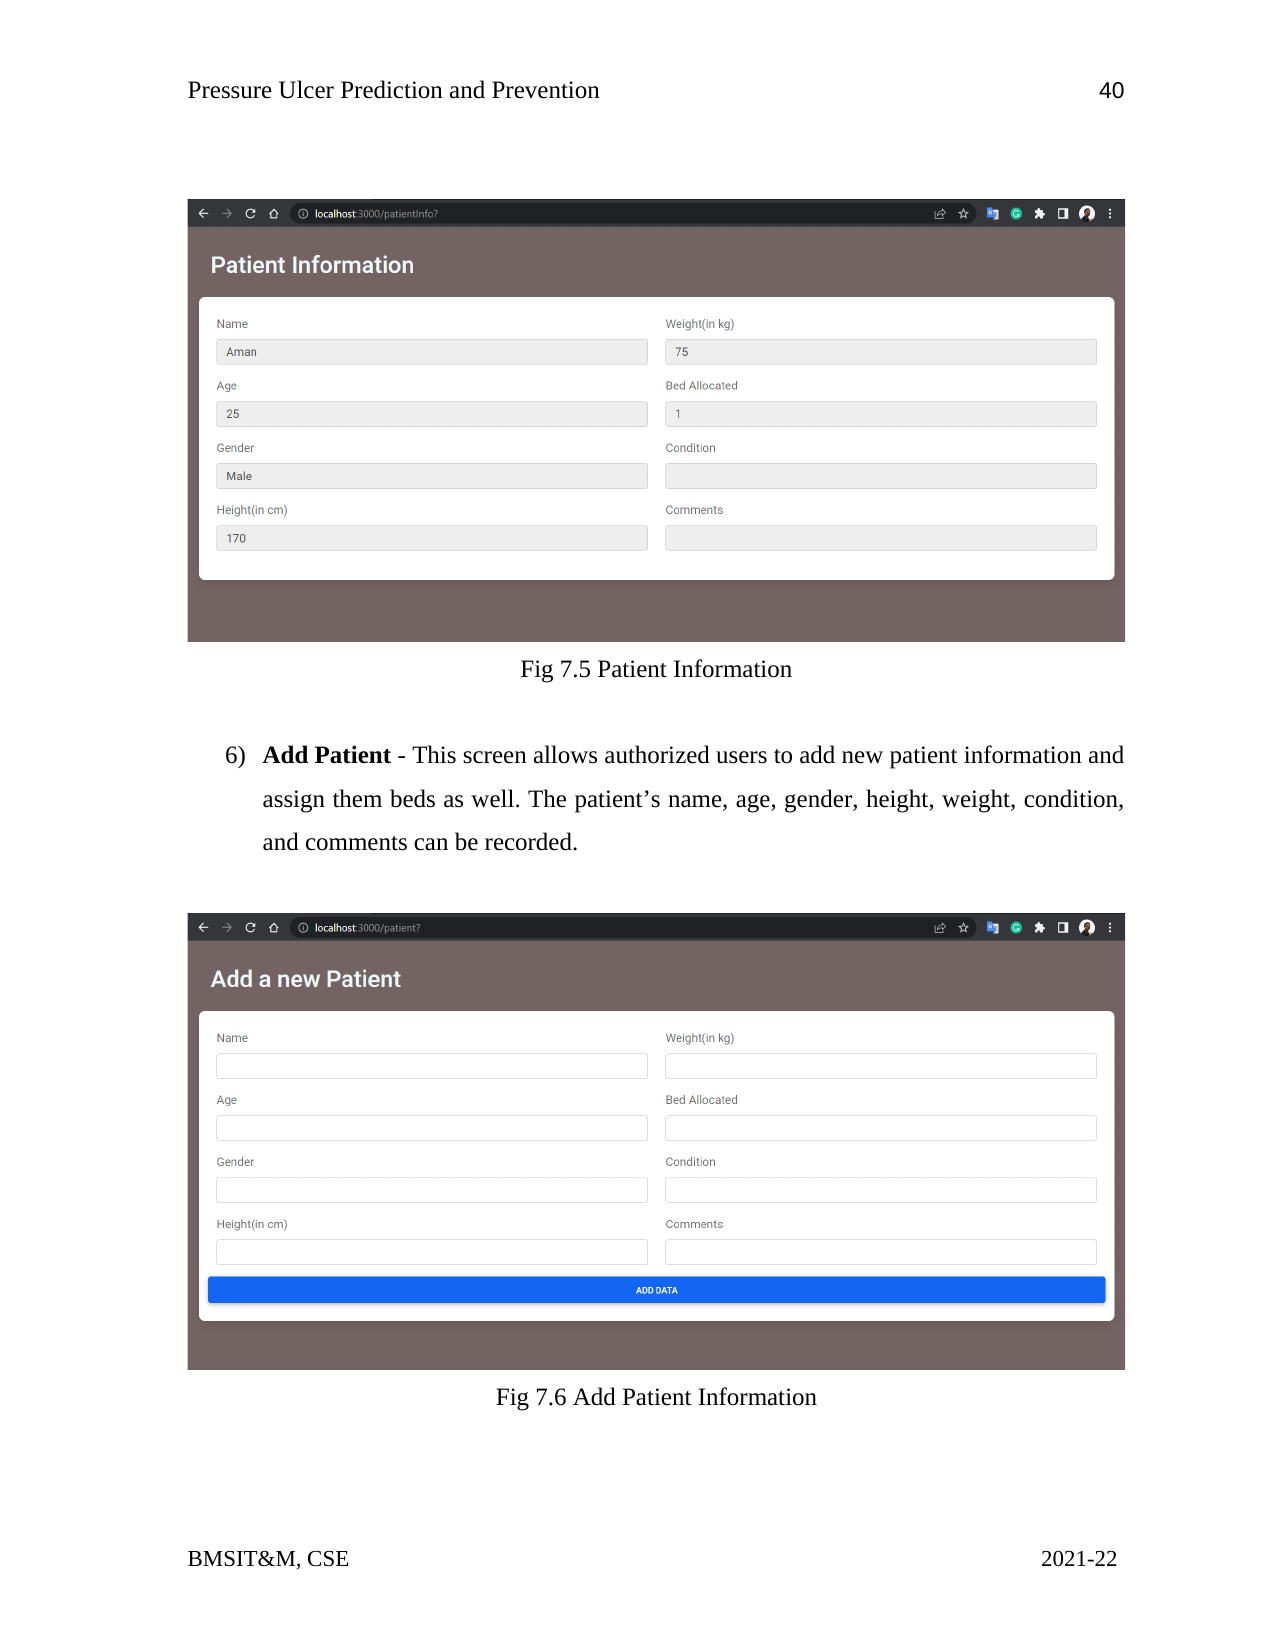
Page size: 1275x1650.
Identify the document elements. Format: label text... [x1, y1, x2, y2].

text Fig 7.6 Add Patient Information [187, 1382, 1125, 1411]
text Fig 7.5 Patient Information [187, 654, 1125, 683]
picture [187, 913, 1125, 1370]
picture [187, 199, 1125, 642]
list Add Patient - This screen allows authorized users to add new patient information and assign them beds as well. The patient’s name, age, gender, height, weight, condition, and comments can be recorded. [225, 741, 1125, 856]
